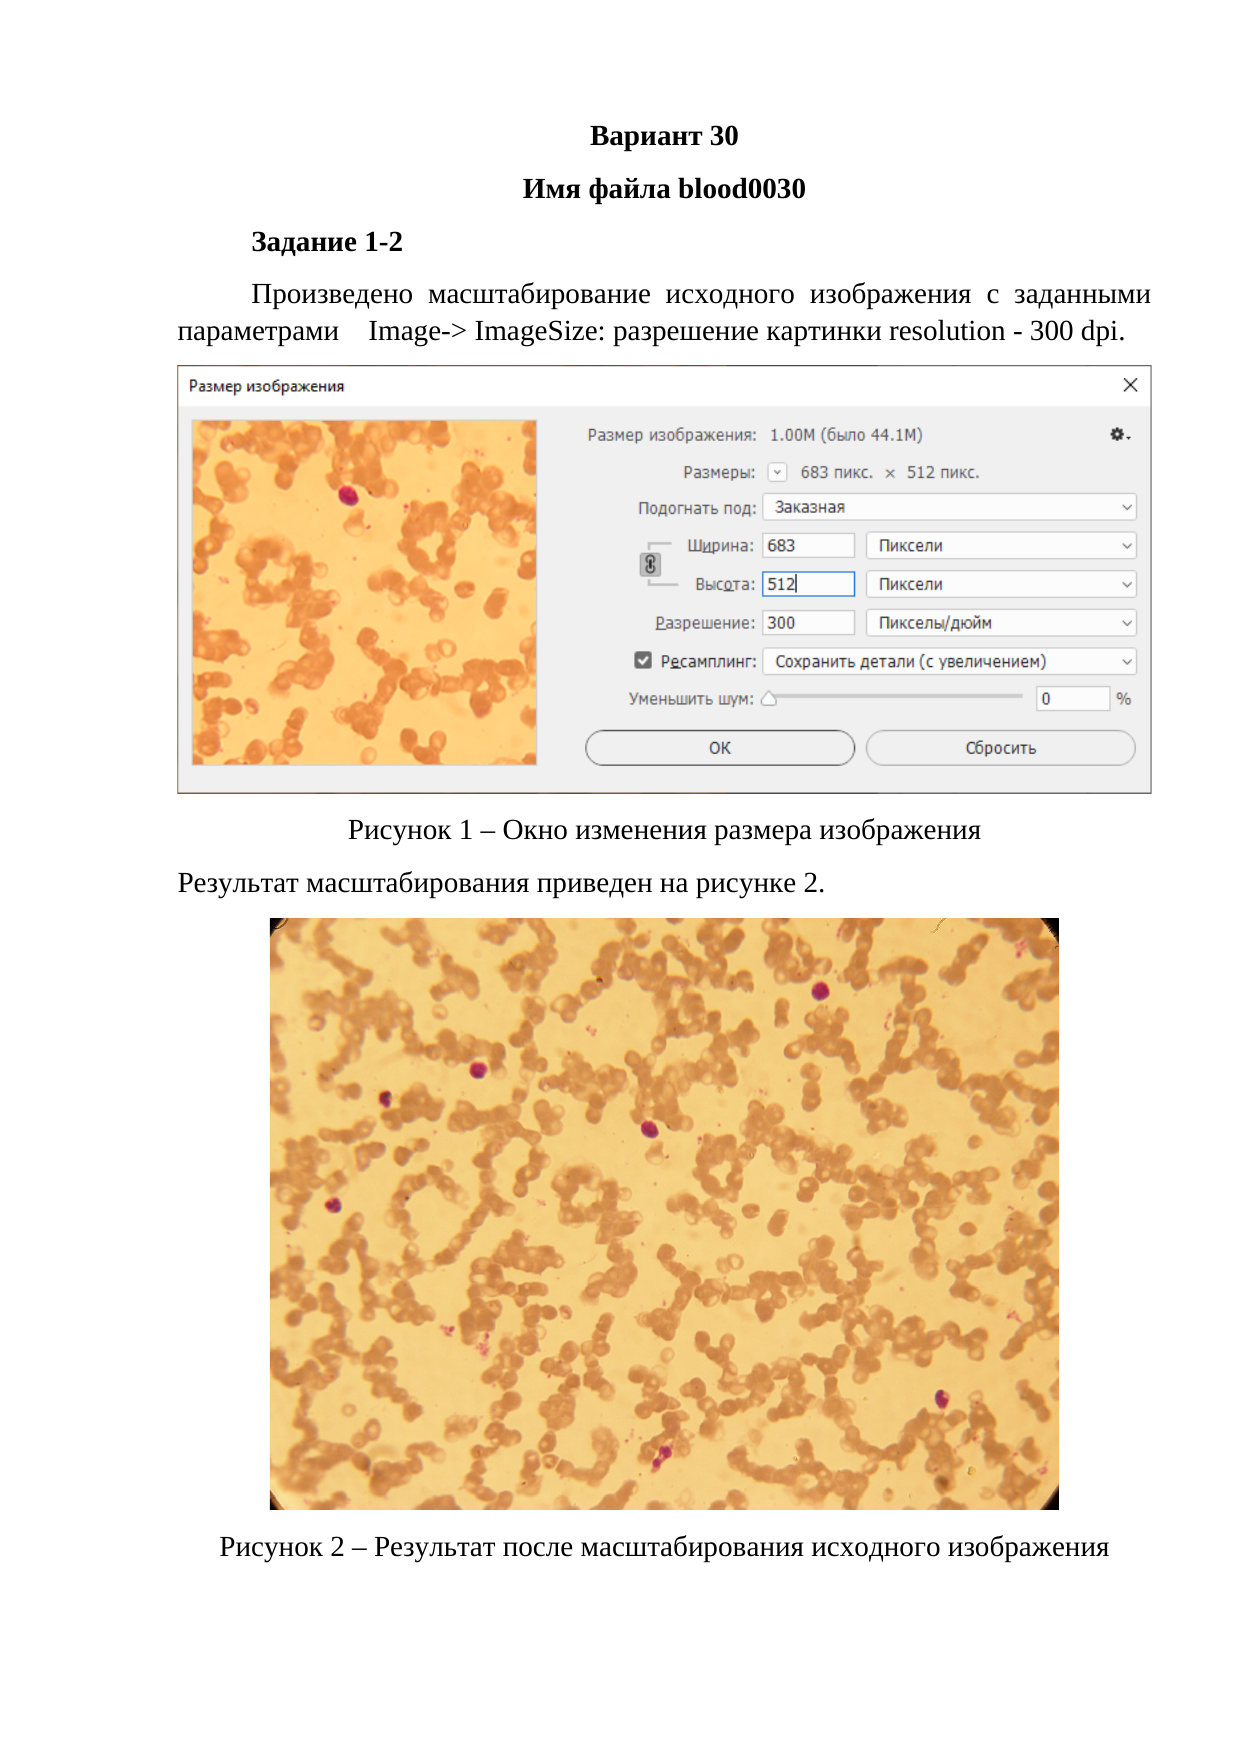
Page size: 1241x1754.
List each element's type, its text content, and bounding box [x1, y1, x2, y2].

text Произведено масштабирование исходного изображения с заданными параметрами Image-> ImageSize: разрешение картинки resolution - 300 dpi. [177, 277, 1152, 346]
text Результат масштабирования приведен на рисунке 2. [177, 865, 1152, 899]
text Рисунок 1 – Окно изменения размера изображения [177, 812, 1152, 846]
text Рисунок 2 – Результат после масштабирования исходного изображения [177, 1529, 1152, 1562]
picture [269, 918, 1059, 1510]
text Задание 1-2 [177, 224, 1152, 257]
text Имя файла blood0030 [177, 171, 1152, 204]
text Вариант 30 [177, 118, 1152, 152]
picture [177, 365, 1152, 794]
